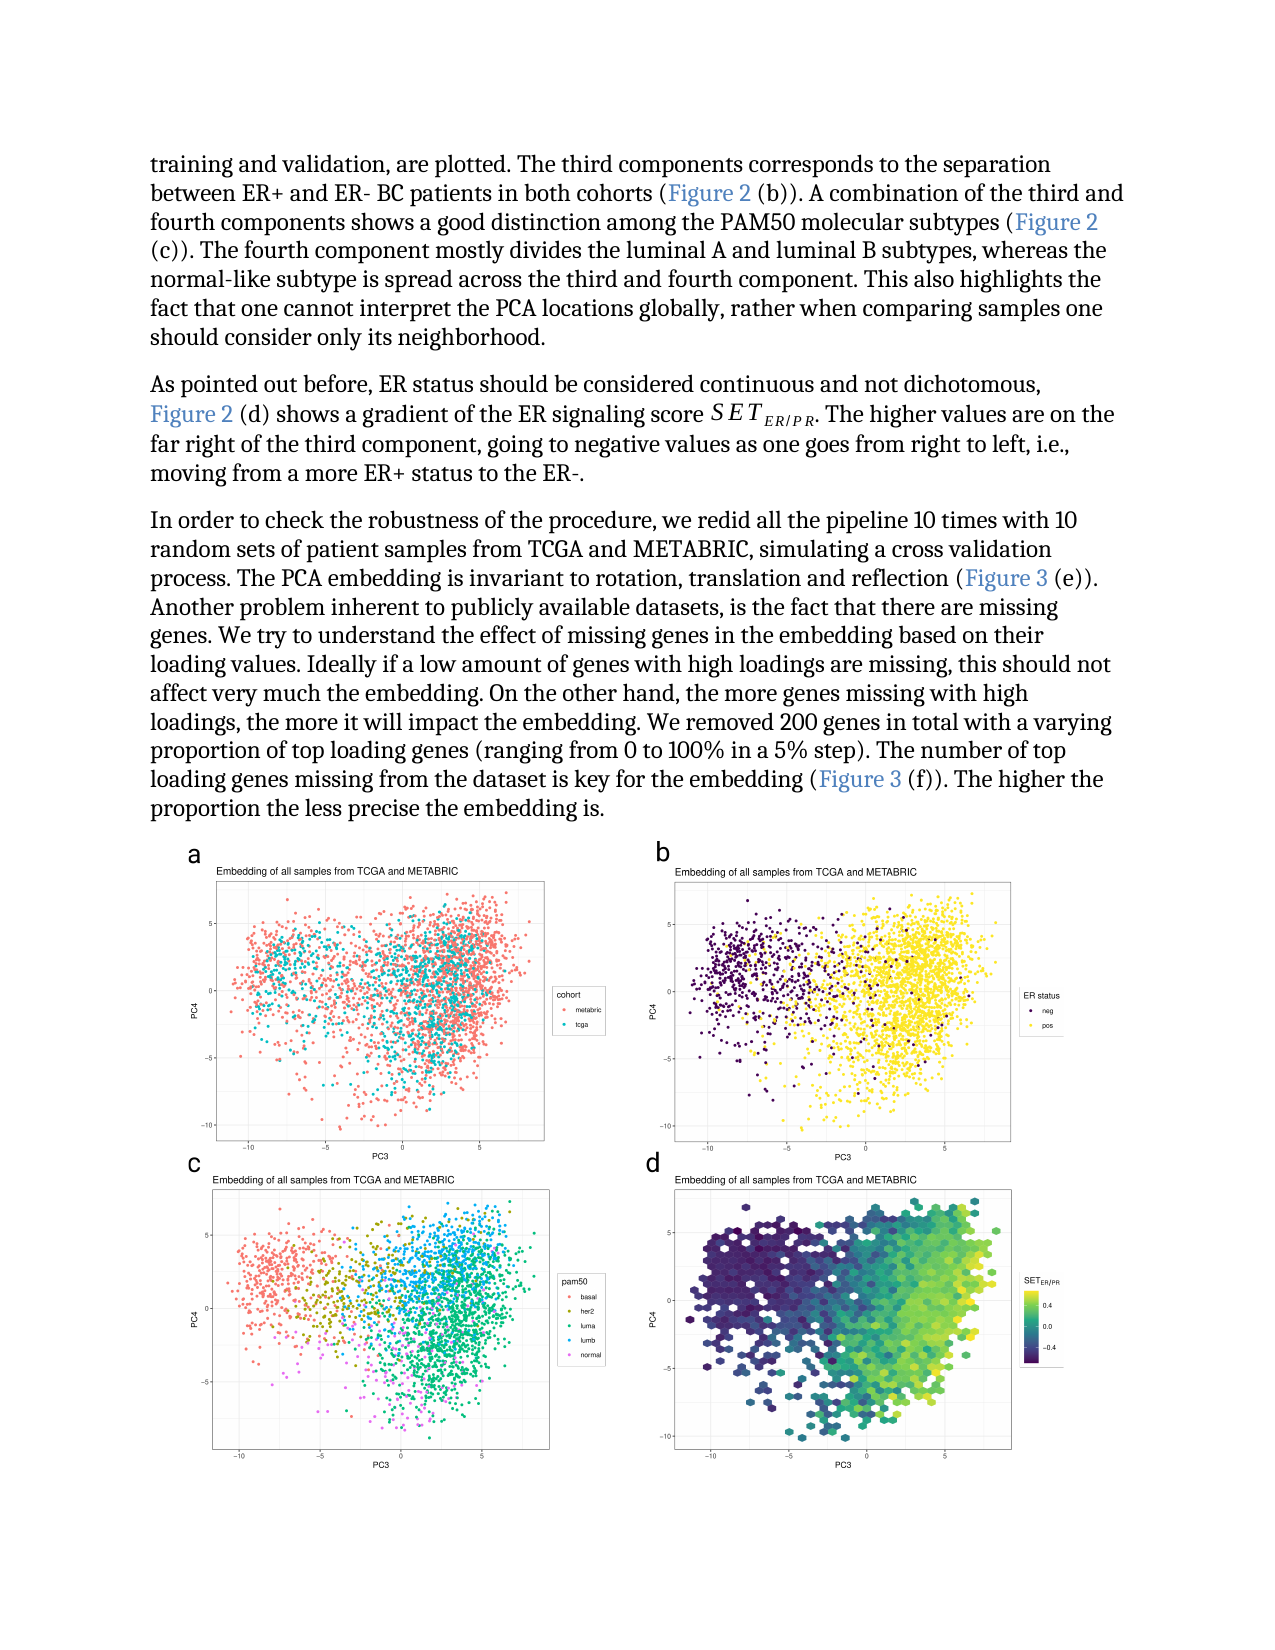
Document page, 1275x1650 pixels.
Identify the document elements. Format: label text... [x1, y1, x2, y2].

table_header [139, 841, 1114, 1488]
text As pointed out before, ER status should be considered continuous and not dichotomous, Figure 2 (d) shows a gradient of the ER signaling score . The higher values are on the far right of the third component, going to negative values as one goes from right to left, i.e., moving from a more ER+ status to the ER-. [150, 370, 1125, 488]
text In order to check the robustness of the procedure, we redid all the pipeline 10 times with 10 random sets of patient samples from TCGA and METABRIC, simulating a cross validation process. The PCA embedding is invariant to rotation, translation and reflection (Figure 3 (e)). Another problem inherent to publicly available datasets, is the fact that there are missing genes. We try to understand the effect of missing genes in the embedding based on their loading values. Ideally if a low amount of genes with high loadings are missing, this should not affect very much the embedding. On the other hand, the more genes missing with high loadings, the more it will impact the embedding. We removed 200 genes in total with a varying proportion of top loading genes (ranging from 0 to 100% in a 5% step). The number of top loading genes missing from the dataset is key for the embedding (Figure 3 (f)). The higher the proportion the less precise the embedding is. [150, 506, 1125, 823]
picture [188, 841, 1064, 1468]
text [150, 150, 1125, 351]
